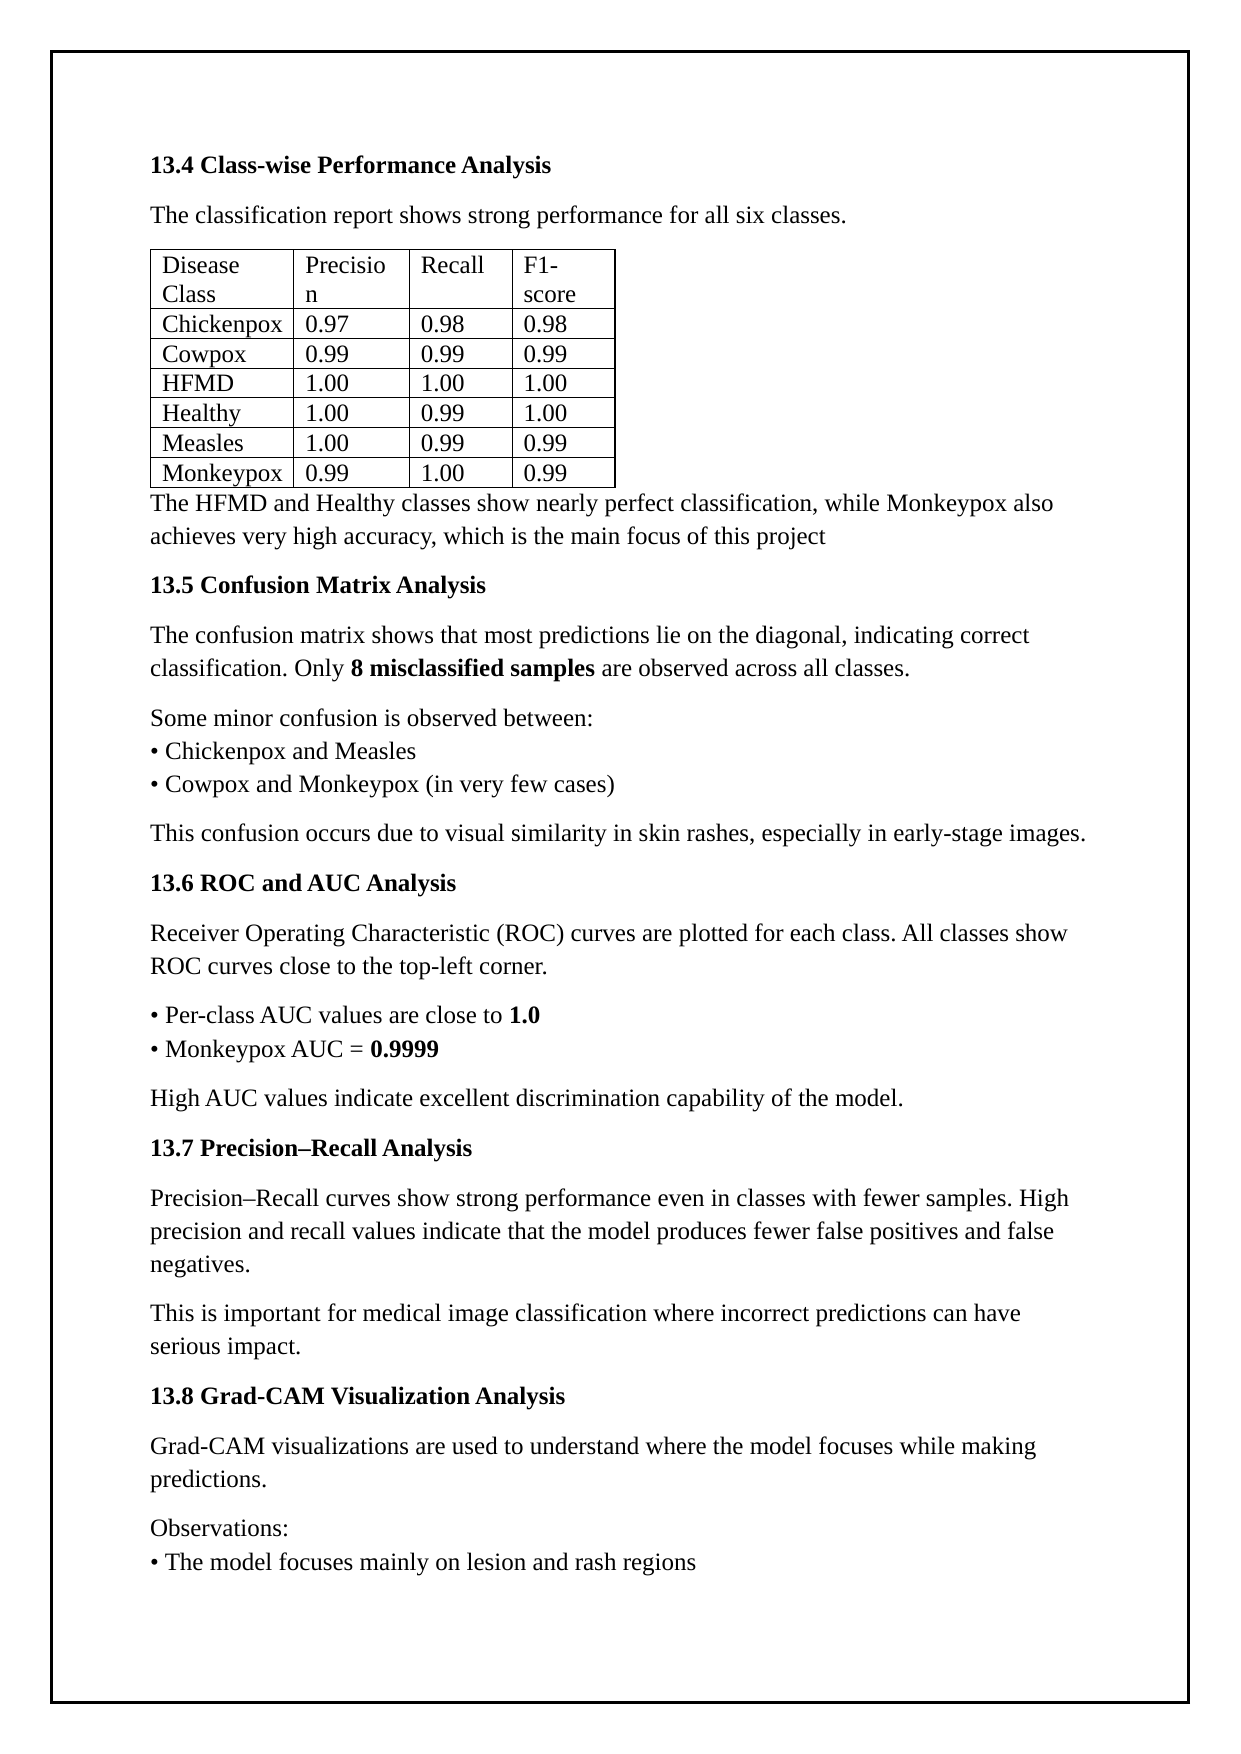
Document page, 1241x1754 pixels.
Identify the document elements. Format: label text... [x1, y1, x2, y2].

table_cell 0.97 [294, 309, 409, 338]
table_cell 0.99 [513, 428, 614, 457]
table_cell 0.99 [294, 458, 409, 487]
table_cell 1.00 [410, 369, 512, 397]
table_cell Measles [151, 428, 293, 457]
table_cell 1.00 [513, 369, 614, 397]
table_cell 0.98 [513, 309, 614, 338]
table_cell 0.99 [513, 458, 614, 487]
text Some minor confusion is observed between: • Chickenpox and Measles • Cowpox and Monkeypox (in very few cases) [150, 703, 1090, 798]
text Precision–Recall curves show strong performance even in classes with fewer samples. High precision and recall values indicate that the model produces fewer false positives and false negatives. [150, 1183, 1090, 1277]
text High AUC values indicate excellent discrimination capability of the model. [150, 1083, 1090, 1112]
text The classification report shows strong performance for all six classes. [150, 200, 1090, 228]
text 13.6 ROC and AUC Analysis [150, 868, 1090, 897]
table_header Recall [410, 250, 512, 308]
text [150, 1513, 1090, 1575]
table_cell Healthy [151, 398, 293, 427]
text 13.4 Class-wise Performance Analysis [150, 150, 1090, 179]
table_cell 0.99 [513, 339, 614, 367]
table_cell HFMD [151, 369, 293, 397]
table_header F1-score [513, 250, 614, 308]
text This confusion occurs due to visual similarity in skin rashes, especially in early-stage images. [150, 818, 1090, 847]
text Grad-CAM visualizations are used to understand where the model focuses while making predictions. [150, 1431, 1090, 1493]
table_cell Cowpox [151, 339, 293, 367]
table_cell 0.99 [410, 398, 512, 427]
table_cell 0.99 [410, 428, 512, 457]
text This is important for medical image classification where incorrect predictions can have serious impact. [150, 1298, 1090, 1360]
text 13.5 Confusion Matrix Analysis [150, 570, 1090, 599]
table_cell 1.00 [294, 398, 409, 427]
text 13.7 Precision–Recall Analysis [150, 1133, 1090, 1162]
text The confusion matrix shows that most predictions lie on the diagonal, indicating correct classification. Only 8 misclassified samples are observed across all classes. [150, 620, 1090, 682]
table_cell Monkeypox [151, 458, 293, 487]
text 13.8 Grad-CAM Visualization Analysis [150, 1381, 1090, 1410]
text The HFMD and Healthy classes show nearly perfect classification, while Monkeypox also achieves very high accuracy, which is the main focus of this project [150, 488, 1090, 549]
table_header Disease Class [151, 250, 293, 308]
table_header Precision [294, 250, 409, 308]
table_cell 0.99 [410, 339, 512, 367]
table_cell 0.98 [410, 309, 512, 338]
text • Per-class AUC values are close to 1.0 • Monkeypox AUC = 0.9999 [150, 1001, 1090, 1062]
table_cell 1.00 [294, 428, 409, 457]
table_cell 1.00 [513, 398, 614, 427]
table_cell 1.00 [294, 369, 409, 397]
text Receiver Operating Characteristic (ROC) curves are plotted for each class. All classes show ROC curves close to the top-left corner. [150, 918, 1090, 980]
table_cell 1.00 [410, 458, 512, 487]
table_cell 0.99 [294, 339, 409, 367]
table_cell Chickenpox [151, 309, 293, 338]
